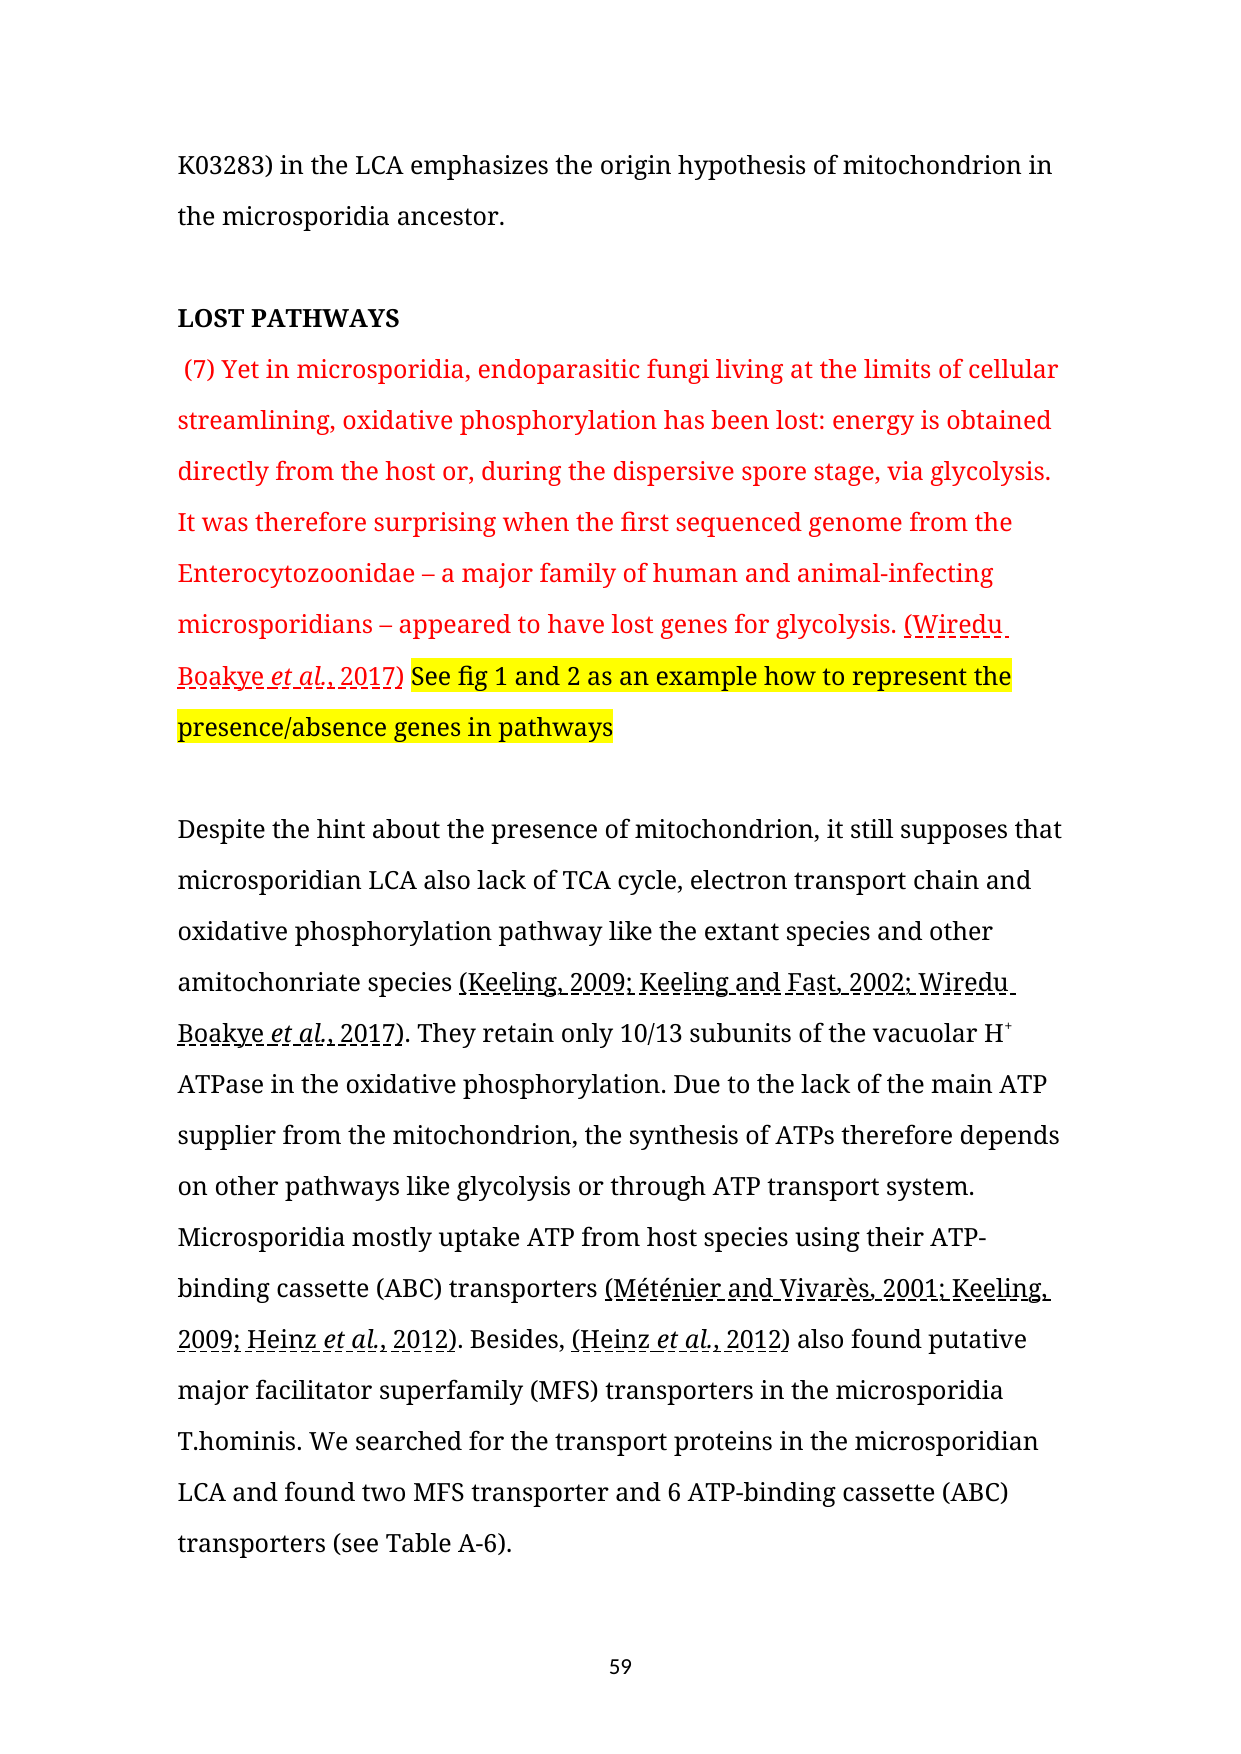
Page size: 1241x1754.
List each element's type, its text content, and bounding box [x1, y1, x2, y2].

text (7) Yet in microsporidia, endoparasitic fungi living at the limits of cellular streamlining, oxidative phosphorylation has been lost: energy is obtained directly from the host or, during the dispersive spore stage, via glycolysis. It was therefore surprising when the first sequenced genome from the Enterocytozoonidae – a major family of human and animal-infecting microsporidians – appeared to have lost genes for glycolysis. (Wiredu Boakye et al., 2017) See fig 1 and 2 as an example how to represent the presence/absence genes in pathways [177, 352, 1063, 743]
text Microsporidia mostly uptake ATP from host species using their ATP-binding cassette (ABC) transporters (Méténier and Vivarès, 2001; Keeling, 2009; Heinz et al., 2012). Besides, (Heinz et al., 2012) also found putative major facilitator superfamily (MFS) transporters in the microsporidia T.hominis. We searched for the transport proteins in the microsporidian LCA and found two MFS transporter and 6 ATP-binding cassette (ABC) transporters (see Table A-6). [177, 1219, 1063, 1560]
text Despite the hint about the presence of mitochondrion, it still supposes that microsporidian LCA also lack of TCA cycle, electron transport chain and oxidative phosphorylation pathway like the extant species and other amitochonriate species (Keeling, 2009; Keeling and Fast, 2002; Wiredu Boakye et al., 2017). They retain only 10/13 subunits of the vacuolar H+ ATPase in the oxidative phosphorylation. Due to the lack of the main ATP supplier from the mitochondrion, the synthesis of ATPs therefore depends on other pathways like glycolysis or through ATP transport system. [177, 811, 1063, 1203]
text LOST PATHWAYS [177, 301, 1063, 335]
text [177, 148, 1063, 233]
